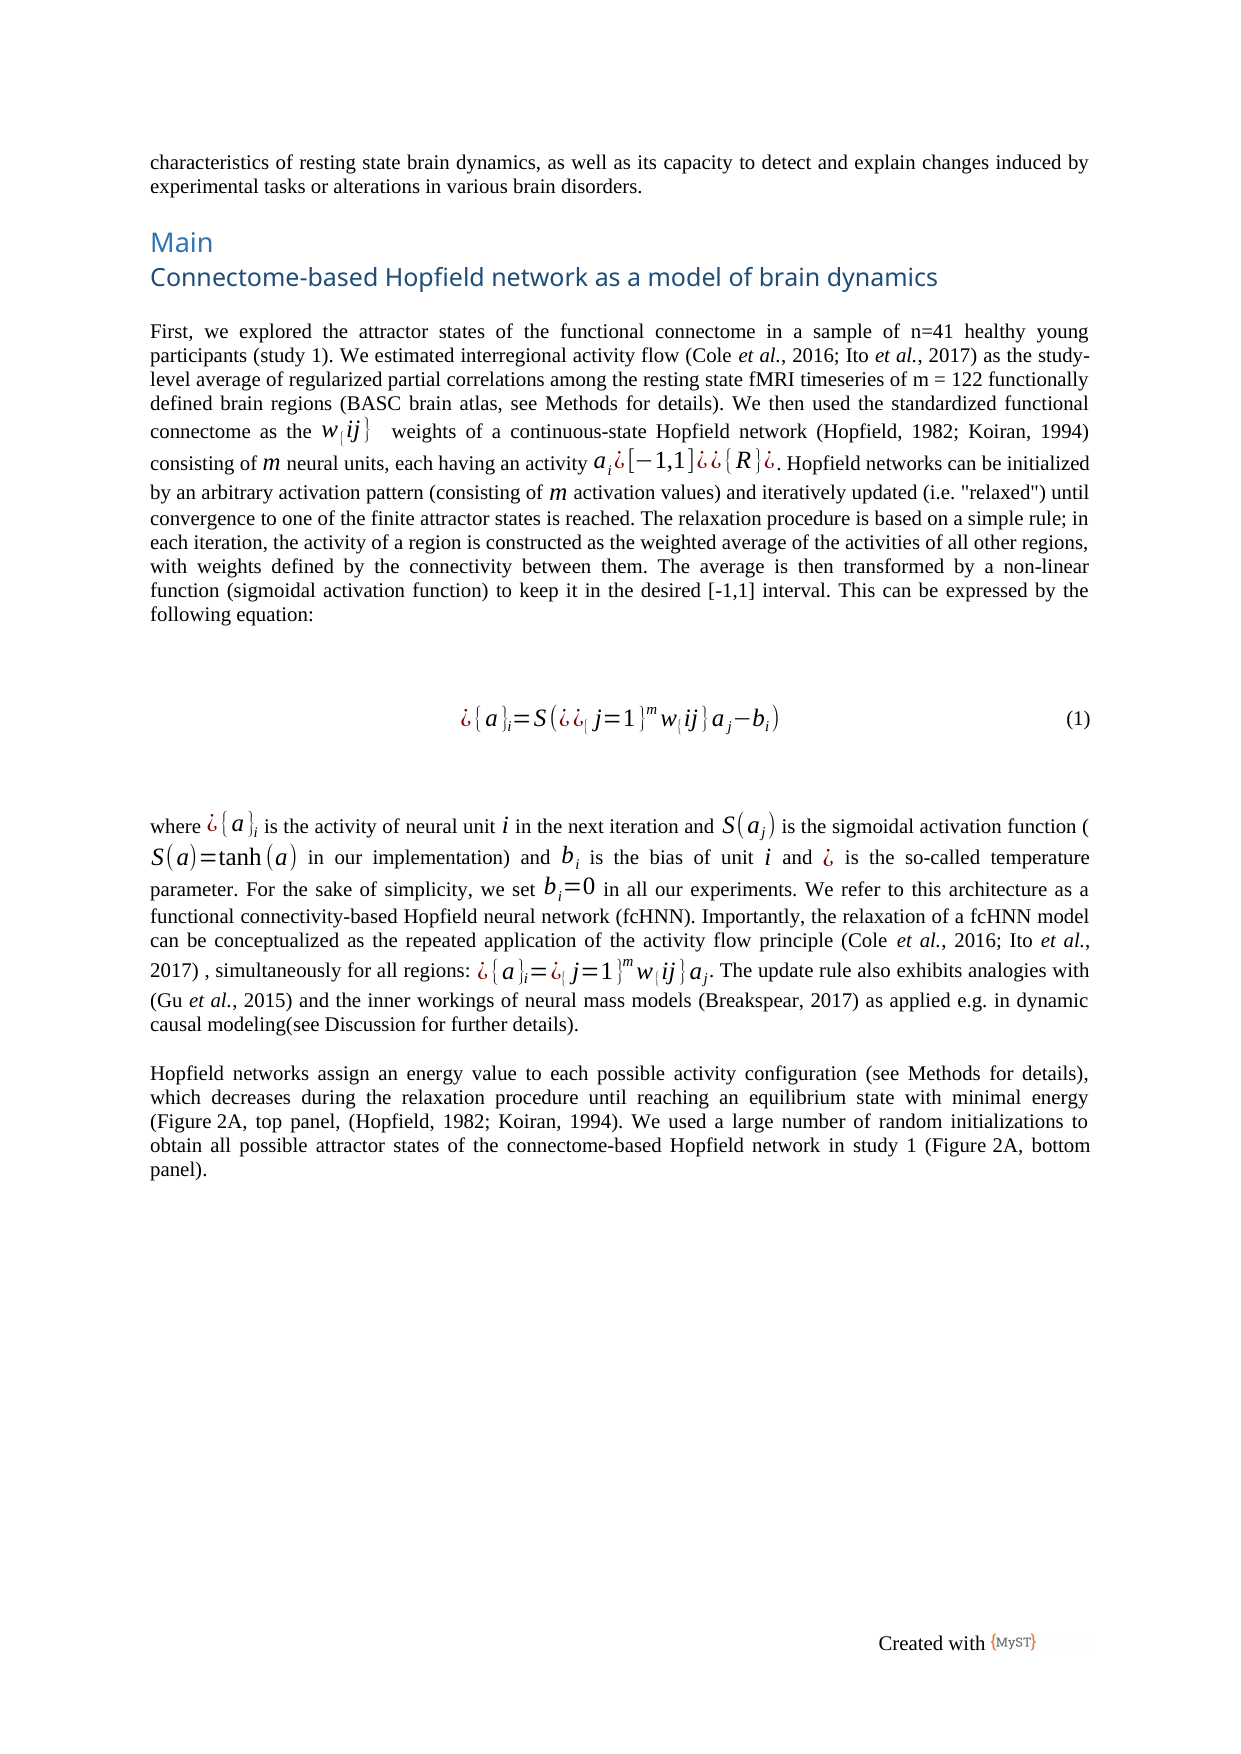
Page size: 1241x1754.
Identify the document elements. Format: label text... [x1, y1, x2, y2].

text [150, 150, 1090, 198]
subtitle Main [150, 223, 1090, 260]
text (1) [150, 700, 1090, 736]
text where is the activity of neural unit in the next iteration and is the sigmoidal activation function ( in our implementation) and is the bias of unit and is the so-called temperature parameter. For the sake of simplicity, we set in all our experiments. We refer to this architecture as a functional connectivity-based Hopfield neural network (fcHNN). Importantly, the relaxation of a fcHNN model can be conceptualized as the repeated application of the activity flow principle (Cole et al., 2016; Ito et al., 2017) , simultaneously for all regions: . The update rule also exhibits analogies with (Gu et al., 2015) and the inner workings of neural mass models (Breakspear, 2017) as applied e.g. in dynamic causal modeling(see Discussion for further details). [150, 809, 1090, 1036]
picture [990, 1633, 1091, 1651]
text First, we explored the attractor states of the functional connectome in a sample of n=41 healthy young participants (study 1). We estimated interregional activity flow (Cole et al., 2016; Ito et al., 2017) as the study-level average of regularized partial correlations among the resting state fMRI timeseries of m = 122 functionally defined brain regions (BASC brain atlas, see Methods for details). We then used the standardized functional connectome as the weights of a continuous-state Hopfield network (Hopfield, 1982; Koiran, 1994) consisting of neural units, each having an activity . Hopfield networks can be initialized by an arbitrary activation pattern (consisting of activation values) and iteratively updated (i.e. "relaxed") until convergence to one of the finite attractor states is reached. The relaxation procedure is based on a simple rule; in each iteration, the activity of a region is constructed as the weighted average of the activities of all other regions, with weights defined by the connectivity between them. The average is then transformed by a non-linear function (sigmoidal activation function) to keep it in the desired [-1,1] interval. This can be expressed by the following equation: [150, 319, 1090, 626]
subtitle Connectome-based Hopfield network as a model of brain dynamics [150, 260, 1090, 294]
text Hopfield networks assign an energy value to each possible activity configuration (see Methods for details), which decreases during the relaxation procedure until reaching an equilibrium state with minimal energy (Figure 2A, top panel, (Hopfield, 1982; Koiran, 1994). We used a large number of random initializations to obtain all possible attractor states of the connectome-based Hopfield network in study 1 (Figure 2A, bottom panel). [150, 1061, 1090, 1181]
